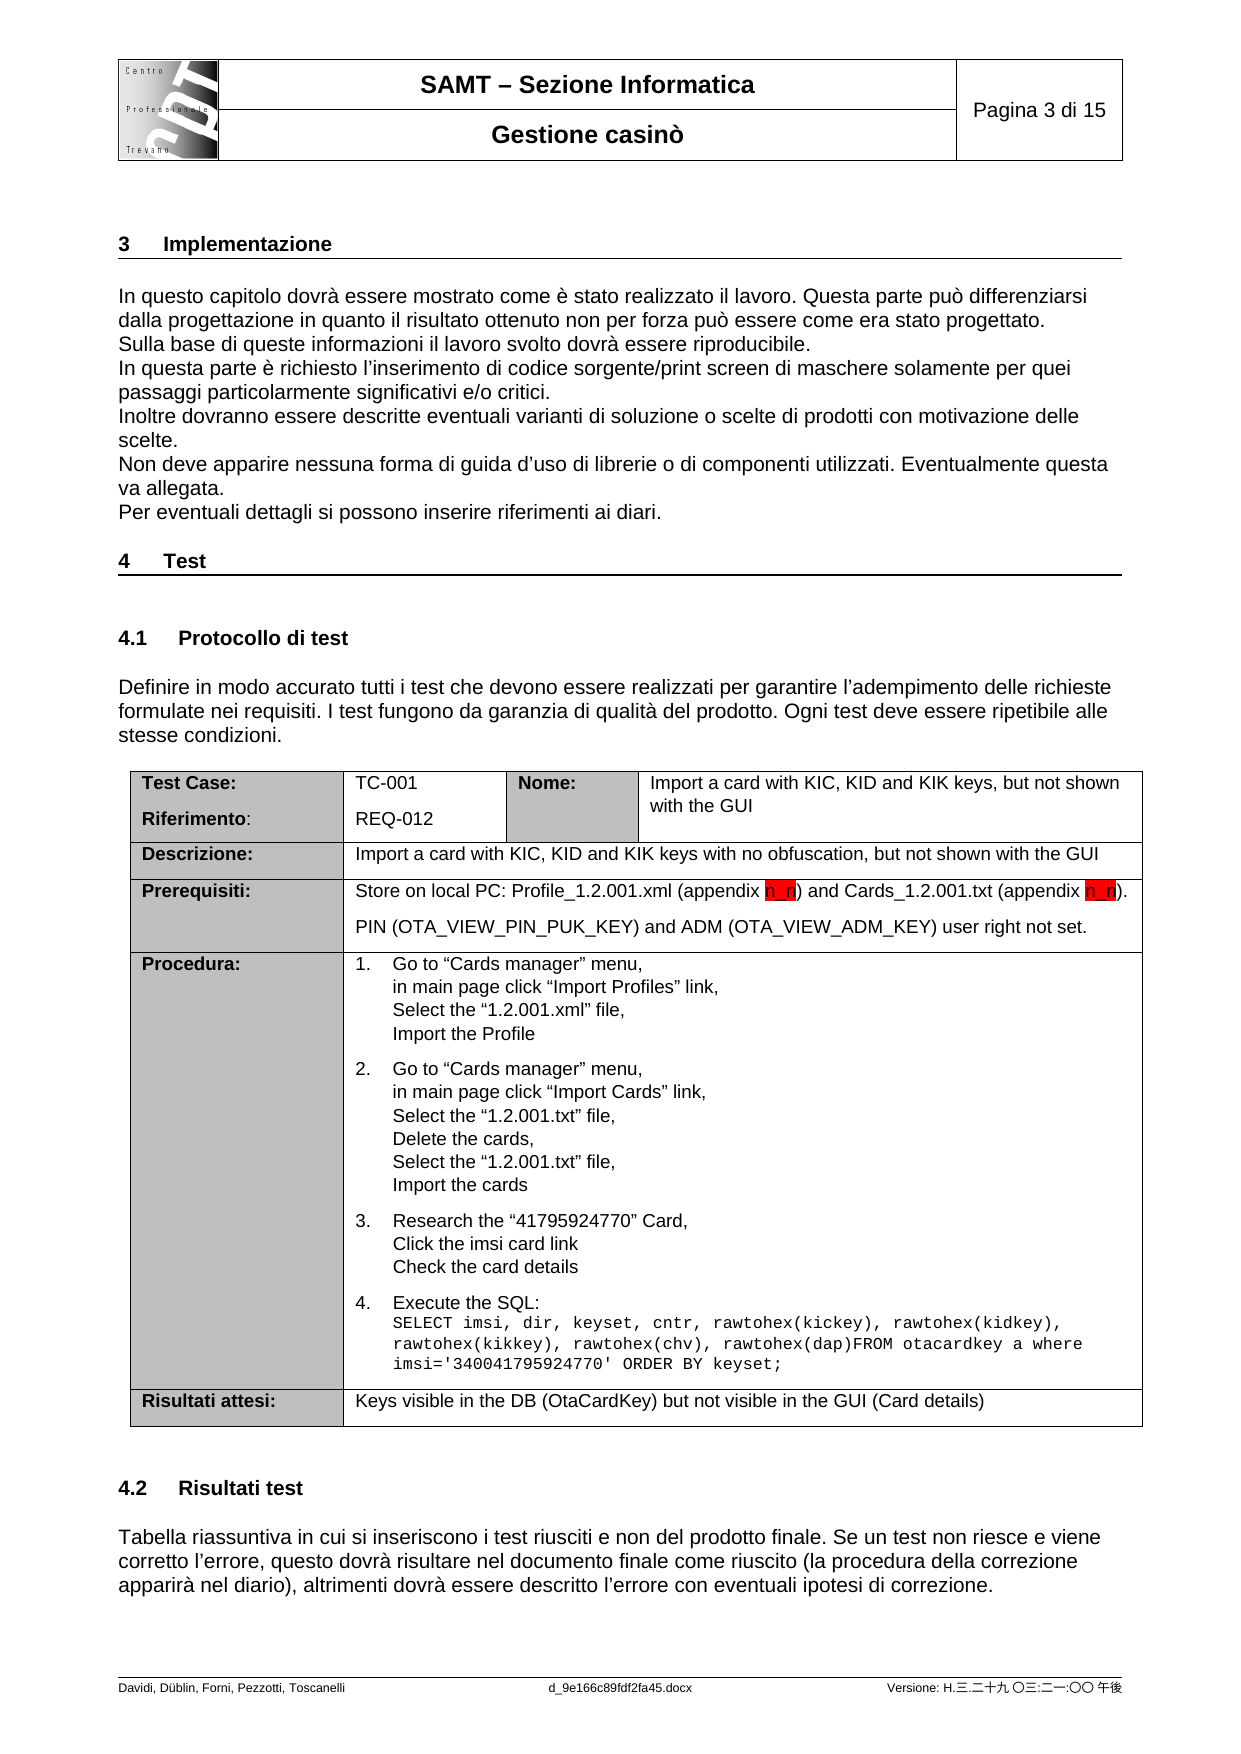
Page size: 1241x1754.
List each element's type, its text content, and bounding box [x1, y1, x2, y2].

table_header Nome: [507, 772, 638, 842]
table_cell Store on local PC: Profile_1.2.001.xml (appendix n_n) and Cards_1.2.001.txt (appendix n_n). PIN (OTA_VIEW_PIN_PUK_KEY) and ADM (OTA_VIEW_ADM_KEY) user right not set. [344, 880, 1142, 952]
picture [118, 60, 218, 159]
table_header Test Case: Riferimento: [131, 772, 343, 842]
subtitle Test [118, 548, 1122, 574]
text Non deve apparire nessuna forma di guida d’uso di librerie o di componenti utilizzati. Eventualmente questa va allegata. [118, 452, 1122, 499]
table_header Import a card with KIC, KID and KIK keys, but not shown with the GUI [639, 772, 1142, 842]
subtitle Implementazione [118, 232, 1122, 258]
text Definire in modo accurato tutti i test che devono essere realizzati per garantire l’adempimento delle richieste formulate nei requisiti. I test fungono da garanzia di qualità del prodotto. Ogni test deve essere ripetibile alle stesse condizioni. [118, 675, 1122, 747]
table_header TC-001 REQ-012 [344, 772, 506, 842]
subtitle Protocollo di test [118, 626, 1122, 650]
text Inoltre dovranno essere descritte eventuali varianti di soluzione o scelte di prodotti con motivazione delle scelte. [118, 404, 1122, 452]
table_cell Descrizione: [131, 843, 343, 879]
table_cell Prerequisiti: [131, 880, 343, 952]
text Per eventuali dettagli si possono inserire riferimenti ai diari. [118, 499, 1122, 523]
text In questa parte è richiesto l’inserimento di codice sorgente/print screen di maschere solamente per quei passaggi particolarmente significativi e/o critici. [118, 356, 1122, 404]
table_cell Procedura: [131, 953, 343, 1389]
text In questo capitolo dovrà essere mostrato come è stato realizzato il lavoro. Questa parte può differenziarsi dalla progettazione in quanto il risultato ottenuto non per forza può essere come era stato progettato. [118, 284, 1122, 332]
table_cell Go to “Cards manager” menu, in main page click “Import Profiles” link, Select the “1.2.001.xml” file, Import the Profile Go to “Cards manager” menu, in main page click “Import Cards” link, Select the “1.2.001.txt” file, Delete the cards, Select the “1.2.001.txt” file, Import the cards Research the “41795924770” Card, Click the imsi card link Check the card details Execute the SQL: SELECT imsi, dir, keyset, cntr, rawtohex(kickey), rawtohex(kidkey), rawtohex(kikkey), rawtohex(chv), rawtohex(dap)FROM otacardkey a where imsi='340041795924770' ORDER BY keyset; [344, 953, 1142, 1389]
table_cell Import a card with KIC, KID and KIK keys with no obfuscation, but not shown with the GUI [344, 843, 1142, 879]
table_cell Risultati attesi: [131, 1390, 343, 1426]
subtitle Risultati test [118, 1476, 1122, 1500]
text Sulla base di queste informazioni il lavoro svolto dovrà essere riproducibile. [118, 332, 1122, 356]
text Tabella riassuntiva in cui si inseriscono i test riusciti e non del prodotto finale. Se un test non riesce e viene corretto l’errore, questo dovrà risultare nel documento finale come riuscito (la procedura della correzione apparirà nel diario), altrimenti dovrà essere descritto l’errore con eventuali ipotesi di correzione. [118, 1525, 1122, 1597]
table_cell Keys visible in the DB (OtaCardKey) but not visible in the GUI (Card details) [344, 1390, 1142, 1426]
